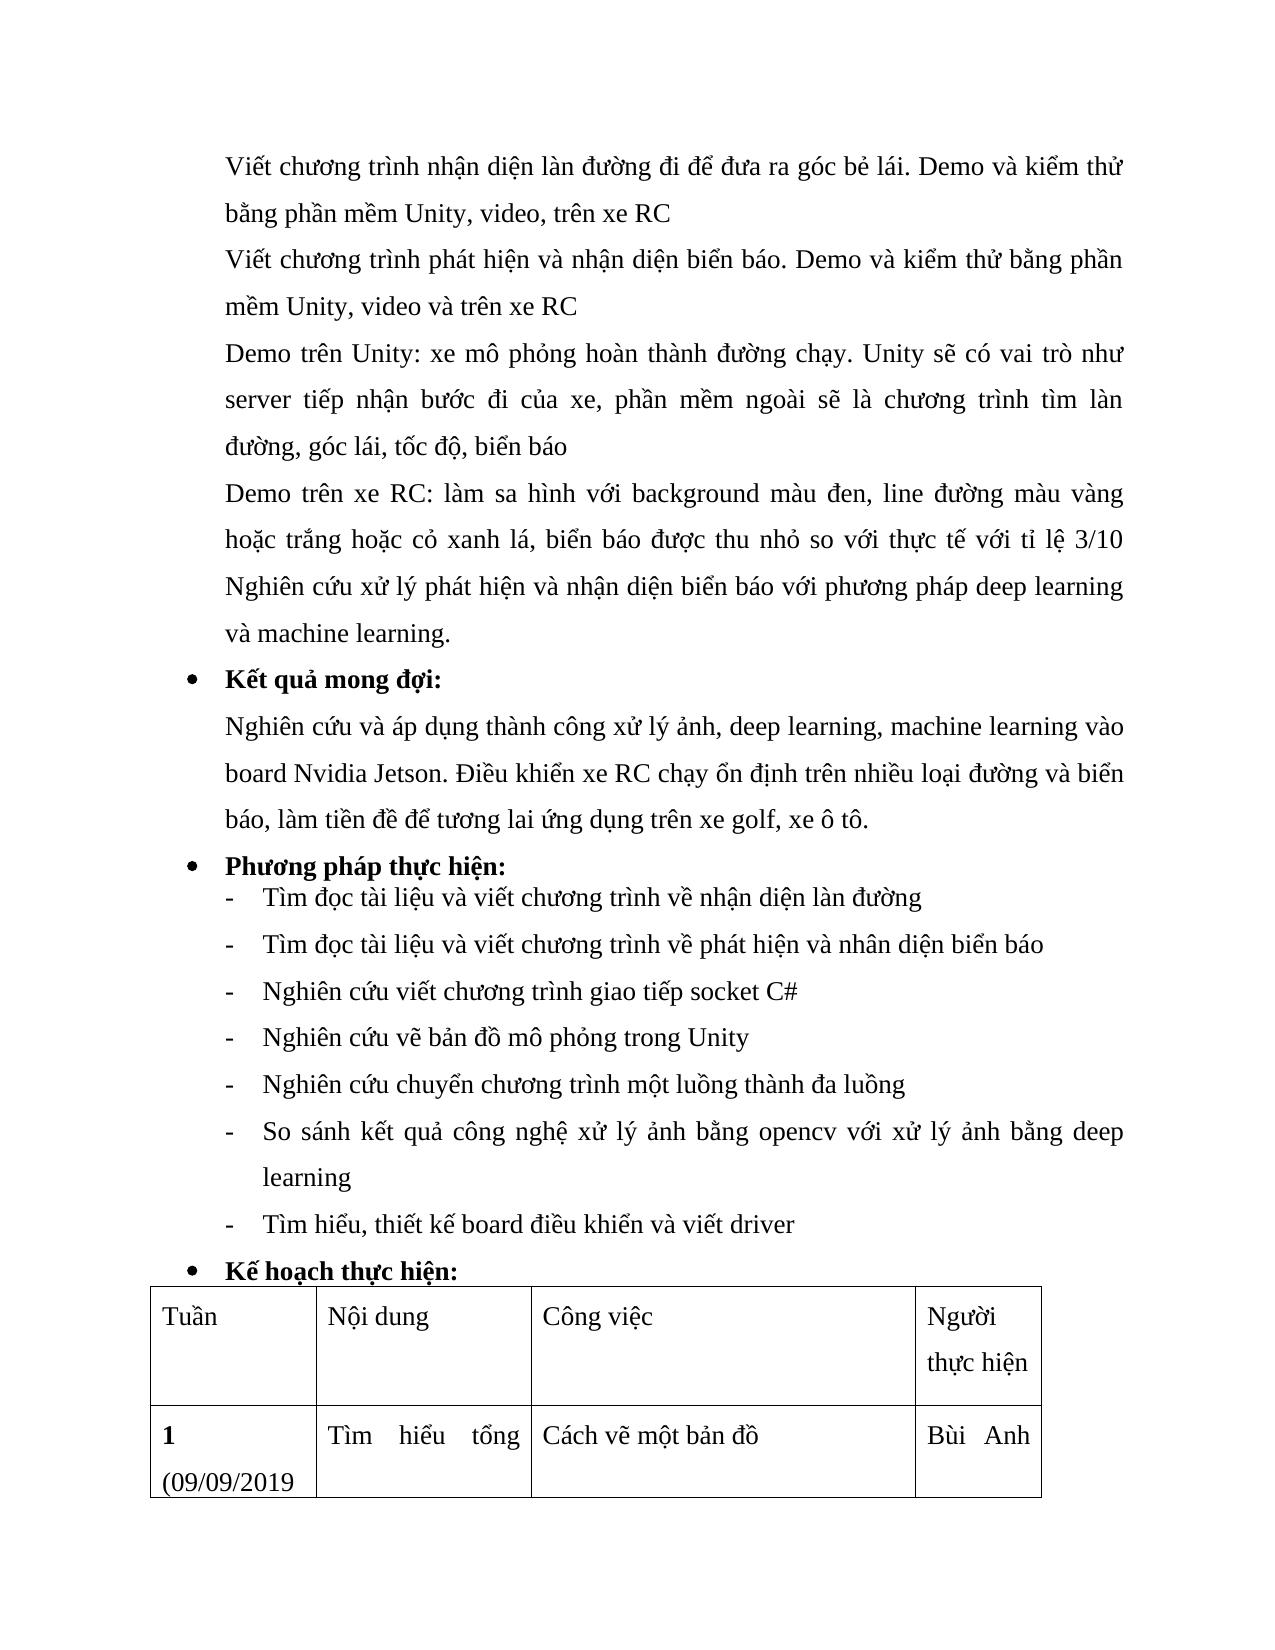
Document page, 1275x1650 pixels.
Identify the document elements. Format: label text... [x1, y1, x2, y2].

list Tìm hiểu, thiết kế board điều khiển và viết driver [225, 1208, 1125, 1239]
list Nghiên cứu viết chương trình giao tiếp socket C# [225, 975, 1125, 1006]
text Viết chương trình phát hiện và nhận diện biển báo. Demo và kiểm thử bằng phần mềm Unity, video và trên xe RC [225, 243, 1125, 321]
table_header Tuần [151, 1287, 316, 1405]
list Nghiên cứu và áp dụng thành công xử lý ảnh, deep learning, machine learning vào board Nvidia Jetson. Điều khiển xe RC chạy ổn định trên nhiều loại đường và biển báo, làm tiền đề để tương lai ứng dụng trên xe golf, xe ô tô. [225, 710, 1125, 835]
list Kết quả mong đợi: [187, 663, 1125, 694]
table_header Người thực hiện [916, 1287, 1041, 1405]
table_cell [151, 1406, 316, 1497]
list So sánh kết quả công nghệ xử lý ảnh bằng opencv với xử lý ảnh bằng deep learning [225, 1115, 1125, 1193]
list Phương pháp thực hiện: [187, 850, 1125, 881]
list Nghiên cứu vẽ bản đồ mô phỏng trong Unity [225, 1021, 1125, 1053]
list Tìm đọc tài liệu và viết chương trình về nhận diện làn đường [225, 881, 1125, 913]
text Demo trên Unity: xe mô phỏng hoàn thành đường chạy. Unity sẽ có vai trò như server tiếp nhận bước đi của xe, phần mềm ngoài sẽ là chương trình tìm làn đường, góc lái, tốc độ, biển báo [225, 337, 1125, 461]
list Tìm đọc tài liệu và viết chương trình về phát hiện và nhân diện biển báo [225, 928, 1125, 959]
table_header Nội dung [317, 1287, 531, 1405]
table_cell Bùi Anh Khoa [916, 1406, 1041, 1497]
list Nghiên cứu chuyển chương trình một luồng thành đa luồng [225, 1068, 1125, 1099]
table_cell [532, 1406, 915, 1497]
list Kế hoạch thực hiện: [187, 1255, 1125, 1286]
text Viết chương trình nhận diện làn đường đi để đưa ra góc bẻ lái. Demo và kiểm thử bằng phần mềm Unity, video, trên xe RC [225, 150, 1125, 228]
table_header Công việc [532, 1287, 915, 1405]
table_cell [317, 1406, 531, 1497]
text Demo trên xe RC: làm sa hình với background màu đen, line đường màu vàng hoặc trắng hoặc cỏ xanh lá, biển báo được thu nhỏ so với thực tế với tỉ lệ 3/10 Nghiên cứu xử lý phát hiện và nhận diện biển báo với phương pháp deep learning và machine learning. [225, 477, 1125, 648]
